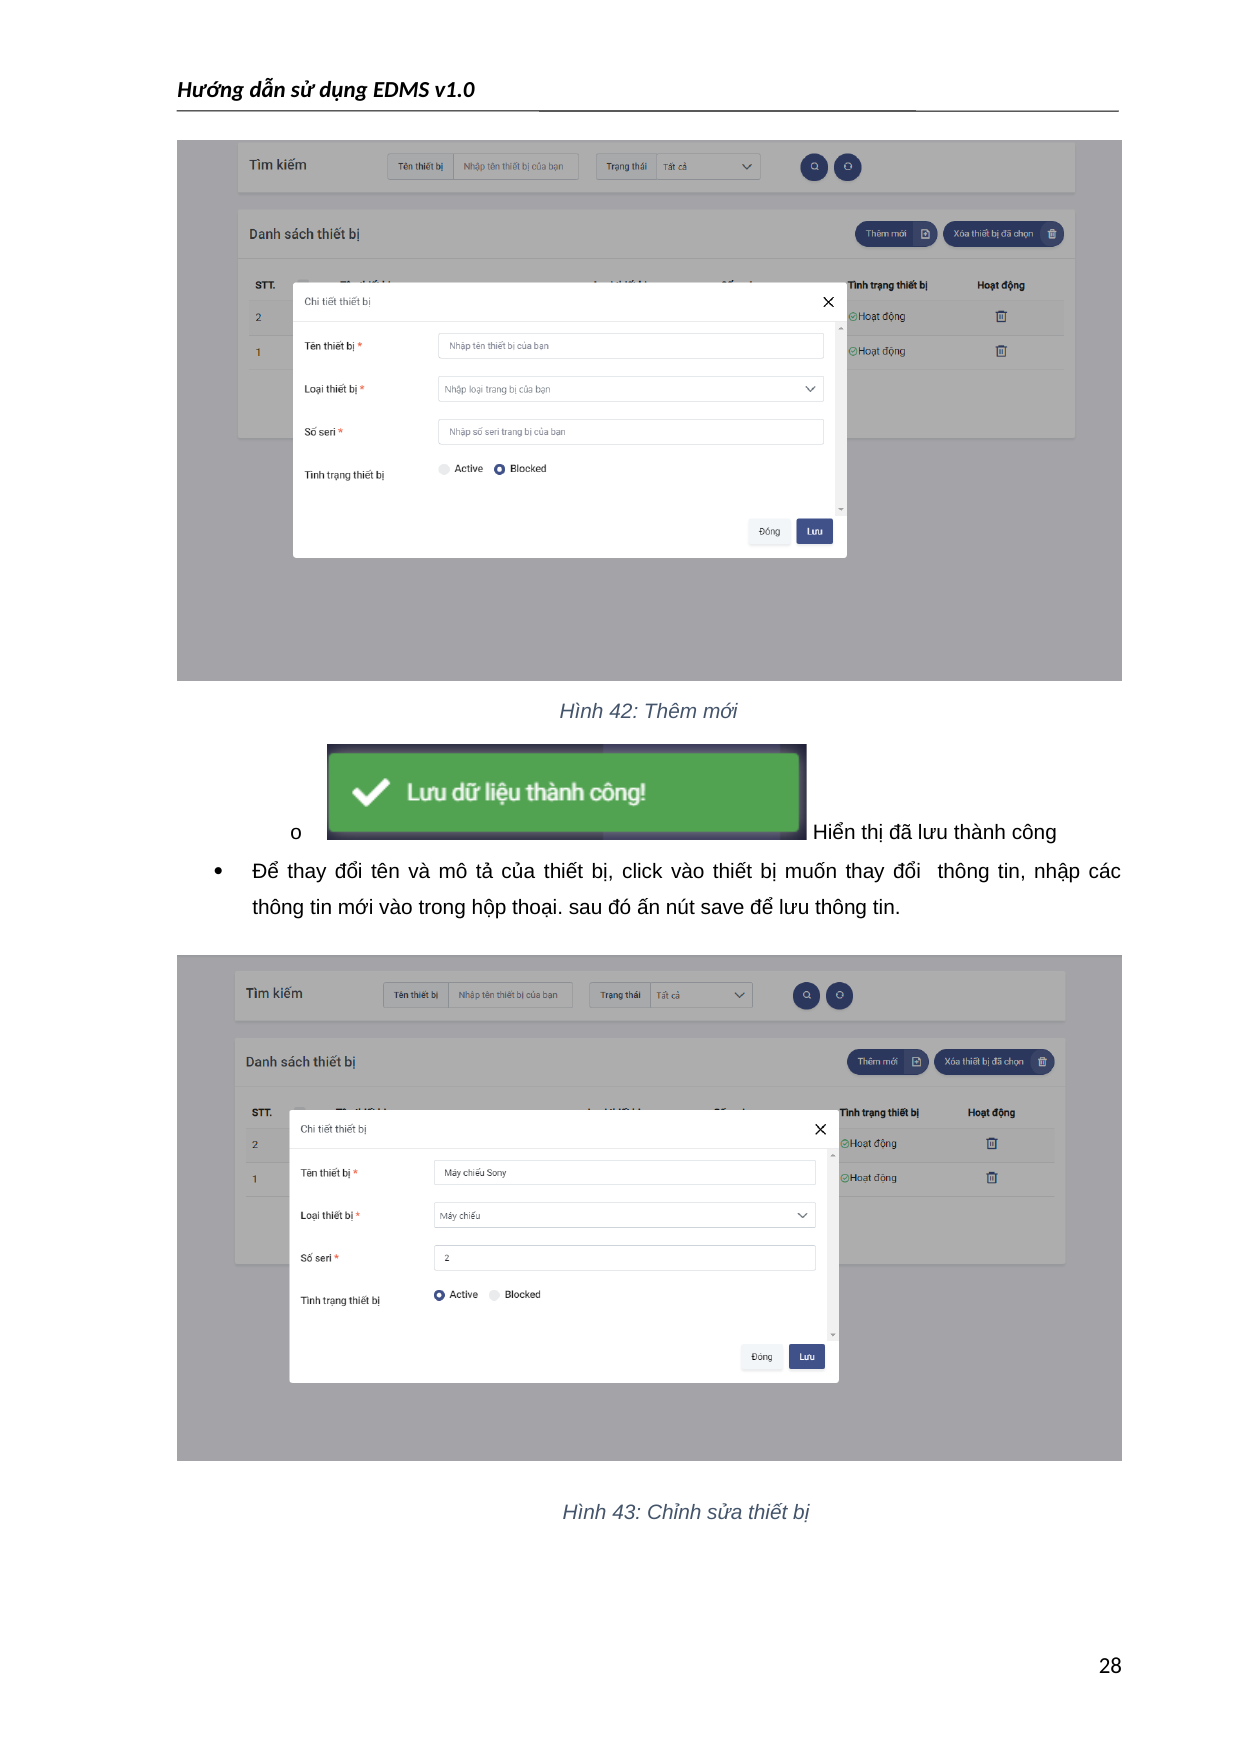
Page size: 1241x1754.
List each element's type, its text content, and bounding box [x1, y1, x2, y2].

picture [327, 744, 807, 840]
text Hình 3.4.5 : Chỉnh sửa thiết bị [252, 1500, 1122, 1524]
list Để thay đổi tên và mô tả của thiết bị, click vào thiết bị muốn thay đổi thông tin, nhập các thông tin mới vào trong hộp thoại. sau đó ấn nút save để lưu thông tin. [214, 859, 1122, 919]
picture [177, 955, 1122, 1461]
text Hình 3.4.4 : Thêm mới [177, 699, 1122, 723]
picture [177, 140, 1122, 681]
